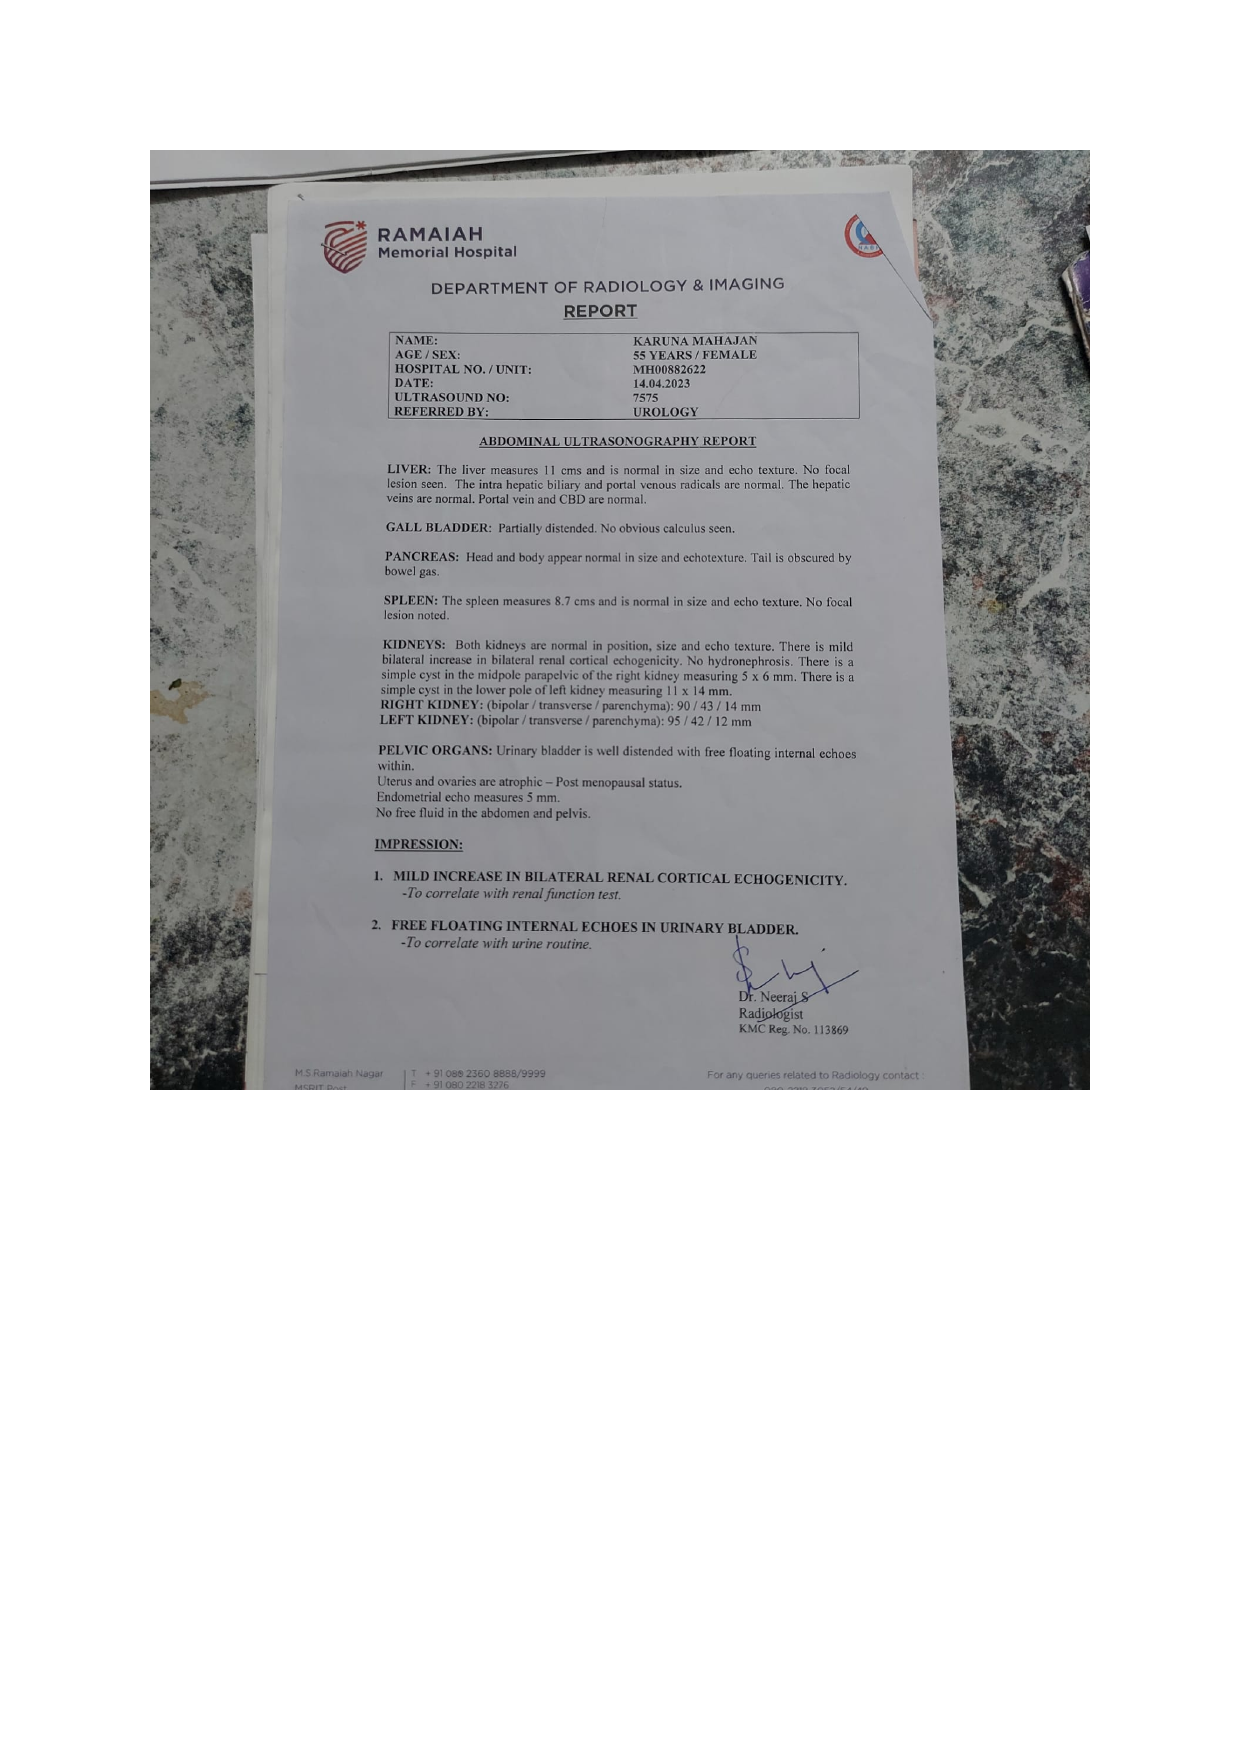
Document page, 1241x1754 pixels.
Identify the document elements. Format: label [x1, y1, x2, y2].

picture [150, 150, 1090, 1090]
